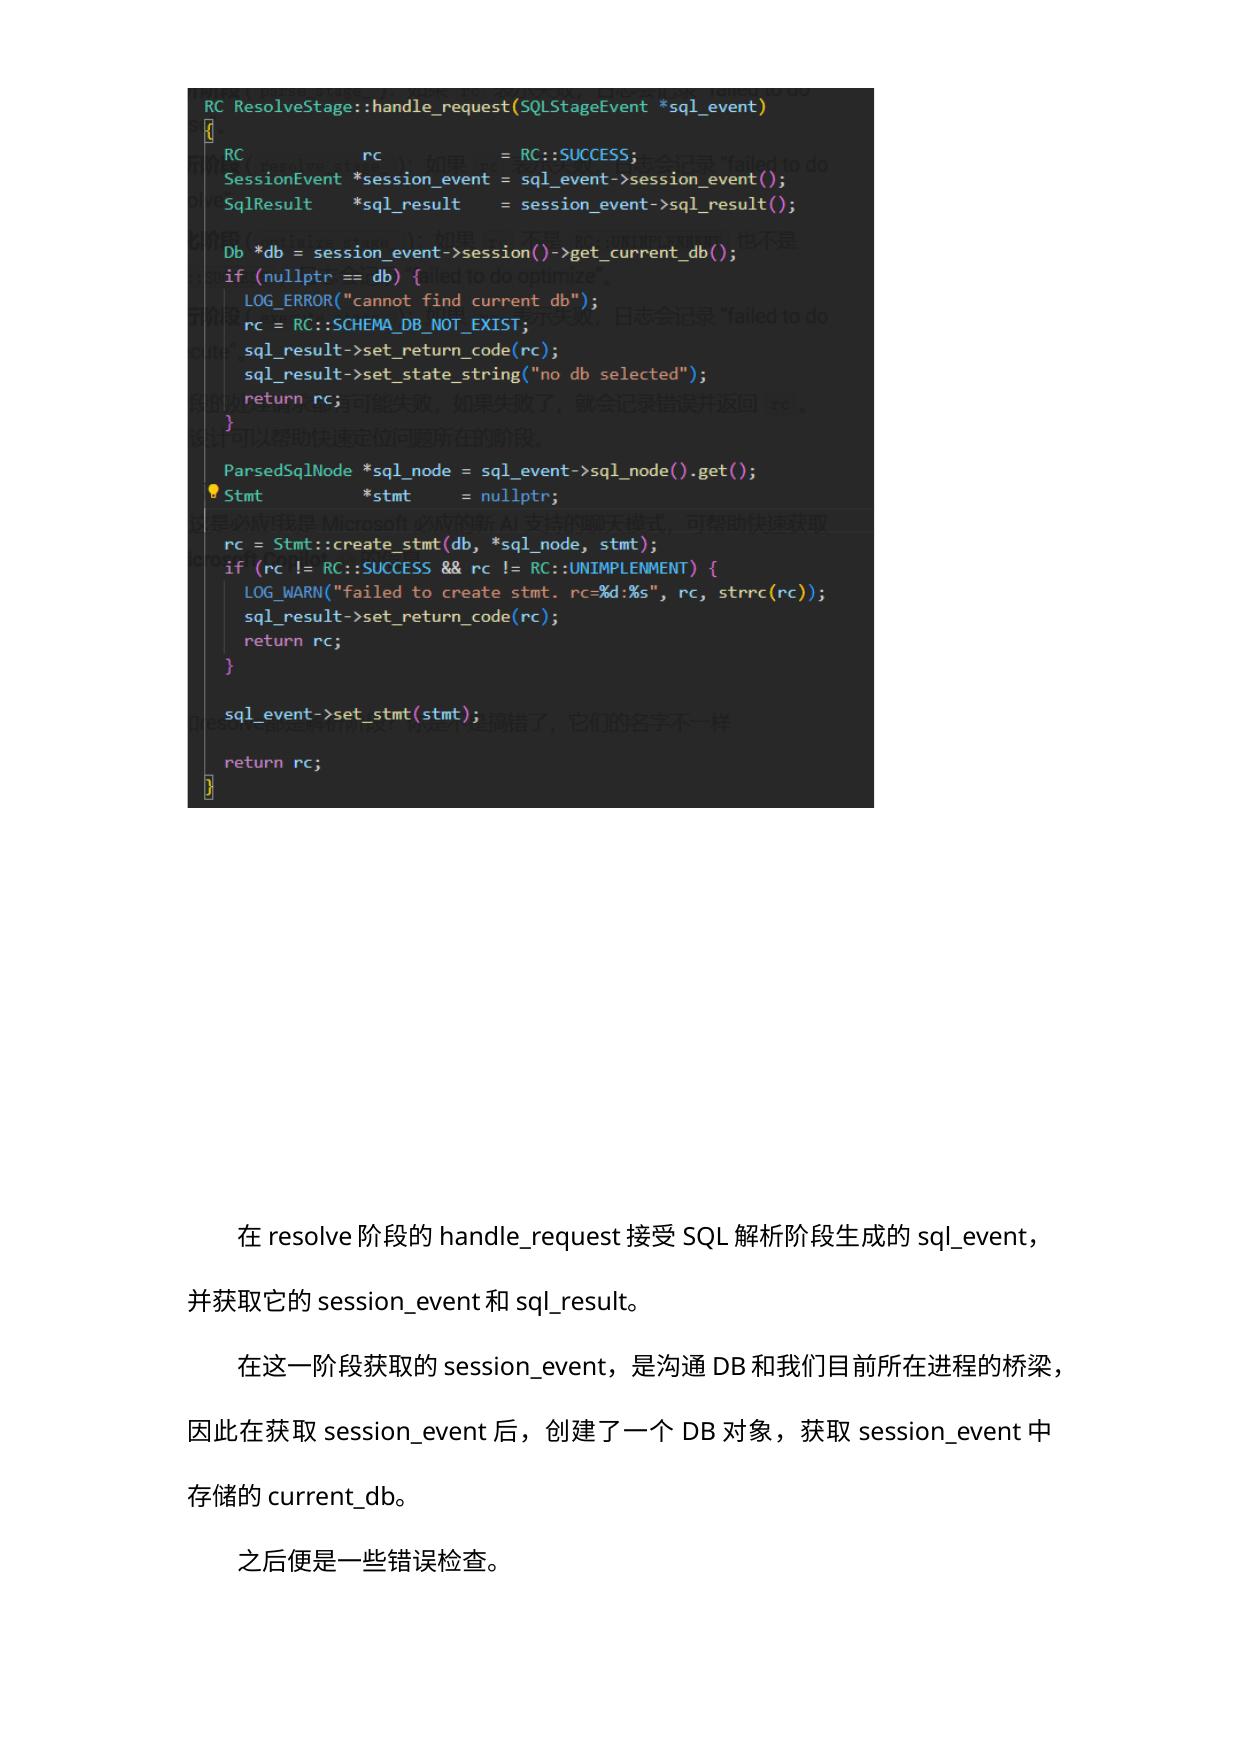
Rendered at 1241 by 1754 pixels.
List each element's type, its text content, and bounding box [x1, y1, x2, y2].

picture [187, 88, 875, 808]
text 之后便是一些错误检查。 [187, 1527, 1053, 1592]
text 在resolve阶段的handle_request接受SQL解析阶段生成的sql_event，并获取它的session_event和sql_result。 [187, 1202, 1053, 1332]
text 在这一阶段获取的session_event，是沟通DB和我们目前所在进程的桥梁，因此在获取session_event后，创建了一个DB对象，获取session_event中存储的current_db。 [187, 1332, 1053, 1527]
